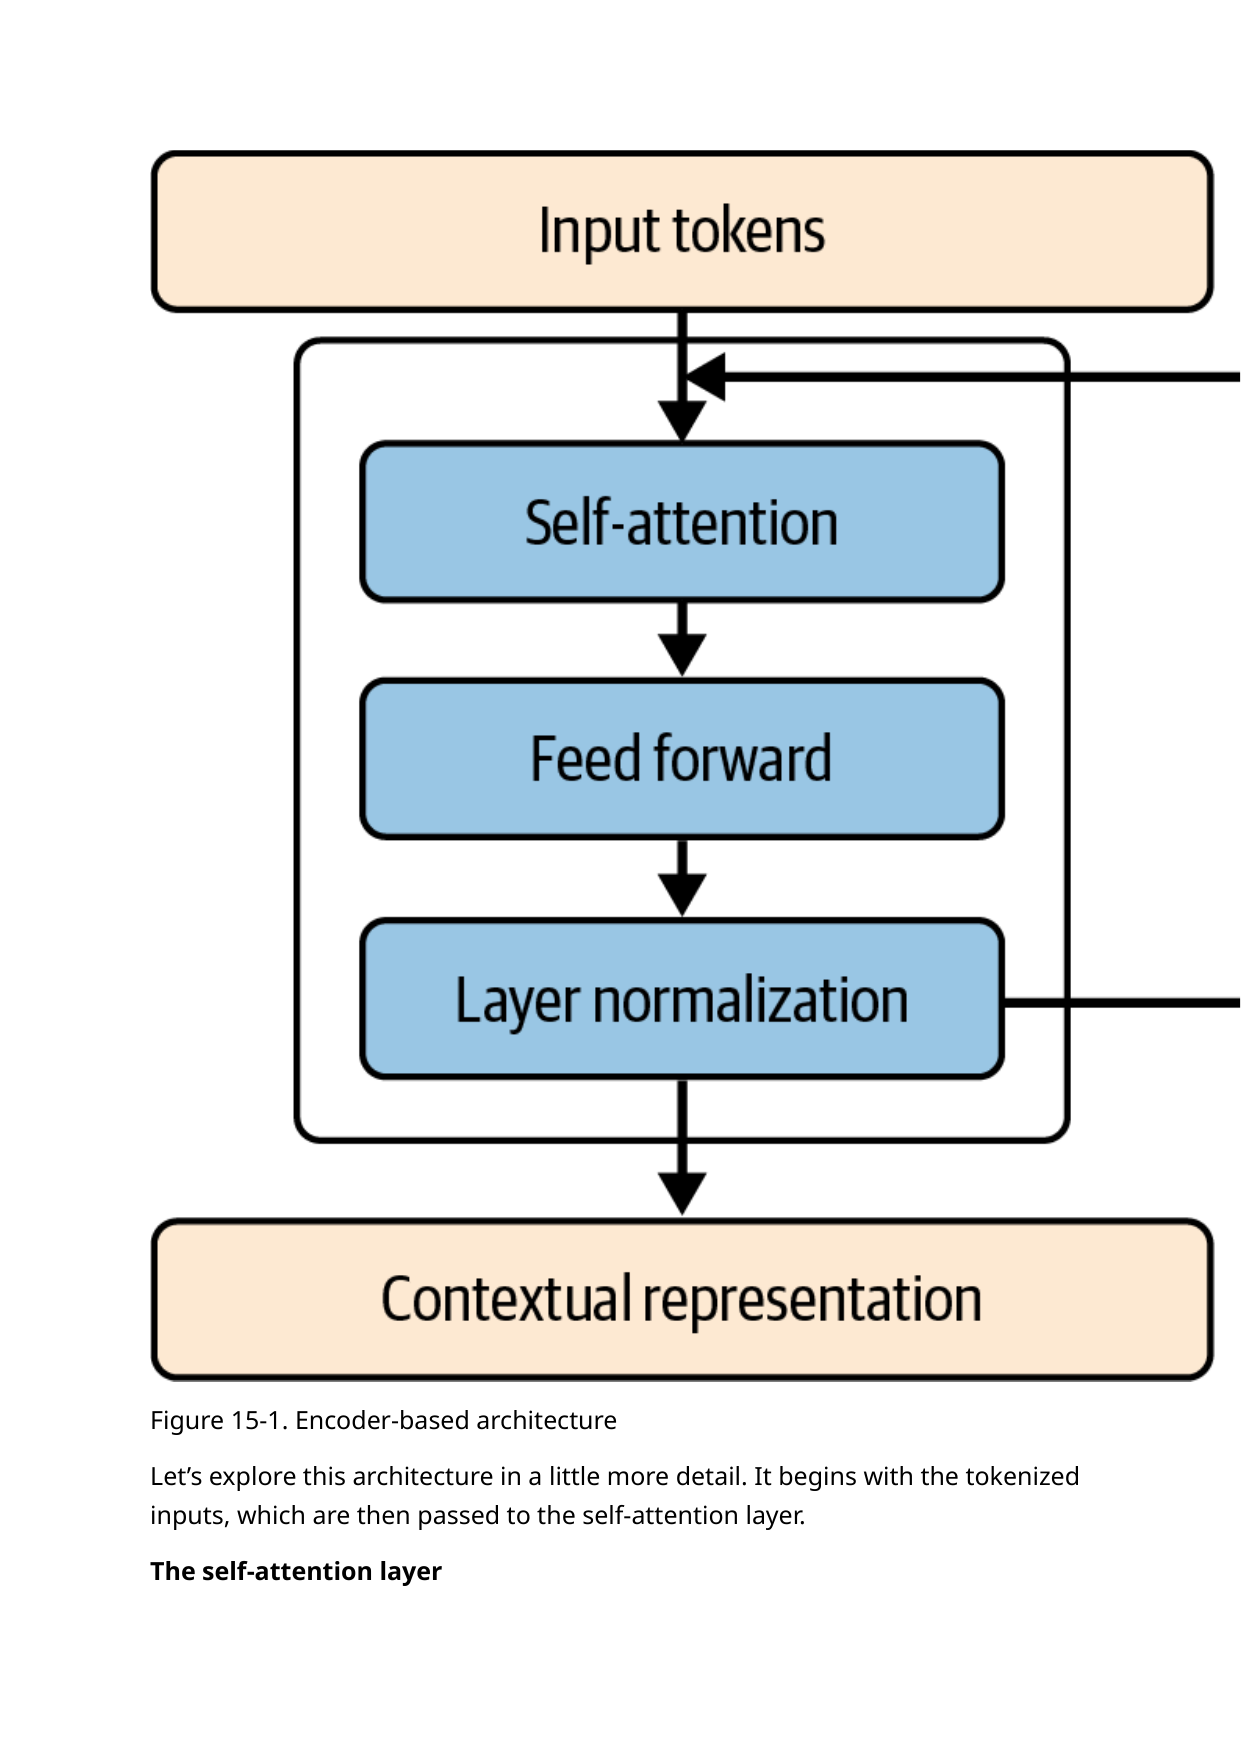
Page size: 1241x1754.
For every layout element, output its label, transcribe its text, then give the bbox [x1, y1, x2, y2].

picture [150, 150, 1241, 1382]
text Let’s explore this architecture in a little more detail. It begins with the tokenized inputs, which are then passed to the self-attention layer. [150, 1459, 1090, 1532]
text Figure 15-1. Encoder-based architecture [150, 1403, 1090, 1437]
text The self-attention layer [150, 1554, 1090, 1588]
